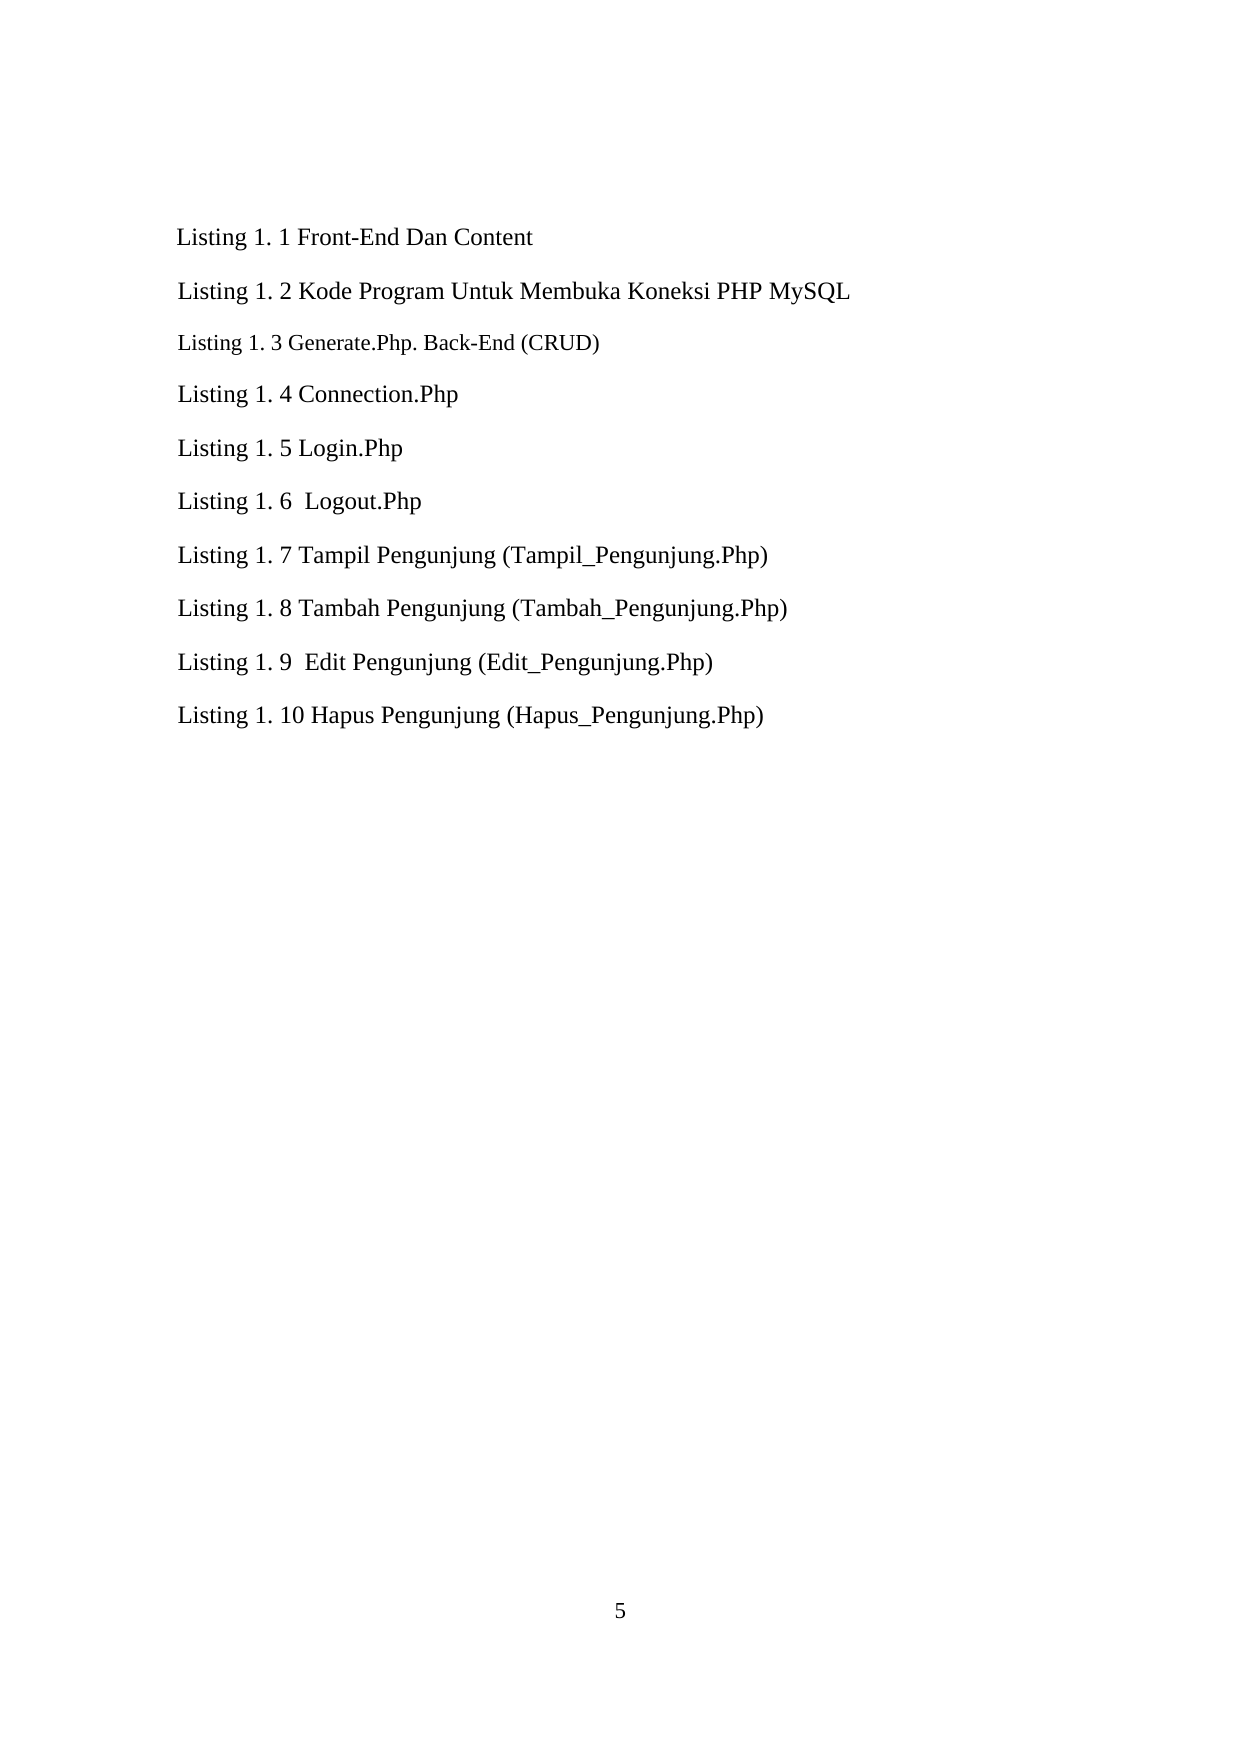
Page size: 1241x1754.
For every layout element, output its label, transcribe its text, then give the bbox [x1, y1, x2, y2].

text Listing 1. 9 Edit Pengunjung (Edit_Pengunjung.Php) 46 [177, 647, 1063, 676]
text Listing 1. 4 Connection.Php 30 [177, 379, 1063, 408]
text Listing 1. 2 Kode Program Untuk Membuka Koneksi PHP MySQL 26 [177, 276, 1063, 304]
text Listing 1. 3 Generate.Php. Back-End (CRUD) 26 [177, 329, 1063, 356]
text Listing 1. 6 Logout.Php 36 [177, 486, 1063, 515]
text Listing 1. 5 Login.Php 31 [177, 433, 1063, 462]
text Listing 1. 10 Hapus Pengunjung (Hapus_Pengunjung.Php) 49 [177, 701, 1063, 729]
text Listing 1. 1 Front-End Dan Content 19 [176, 222, 1063, 251]
text Listing 1. 8 Tambah Pengunjung (Tambah_Pengunjung.Php) 39 [177, 593, 1063, 622]
text Listing 1. 7 Tampil Pengunjung (Tampil_Pengunjung.Php) 36 [177, 540, 1063, 569]
